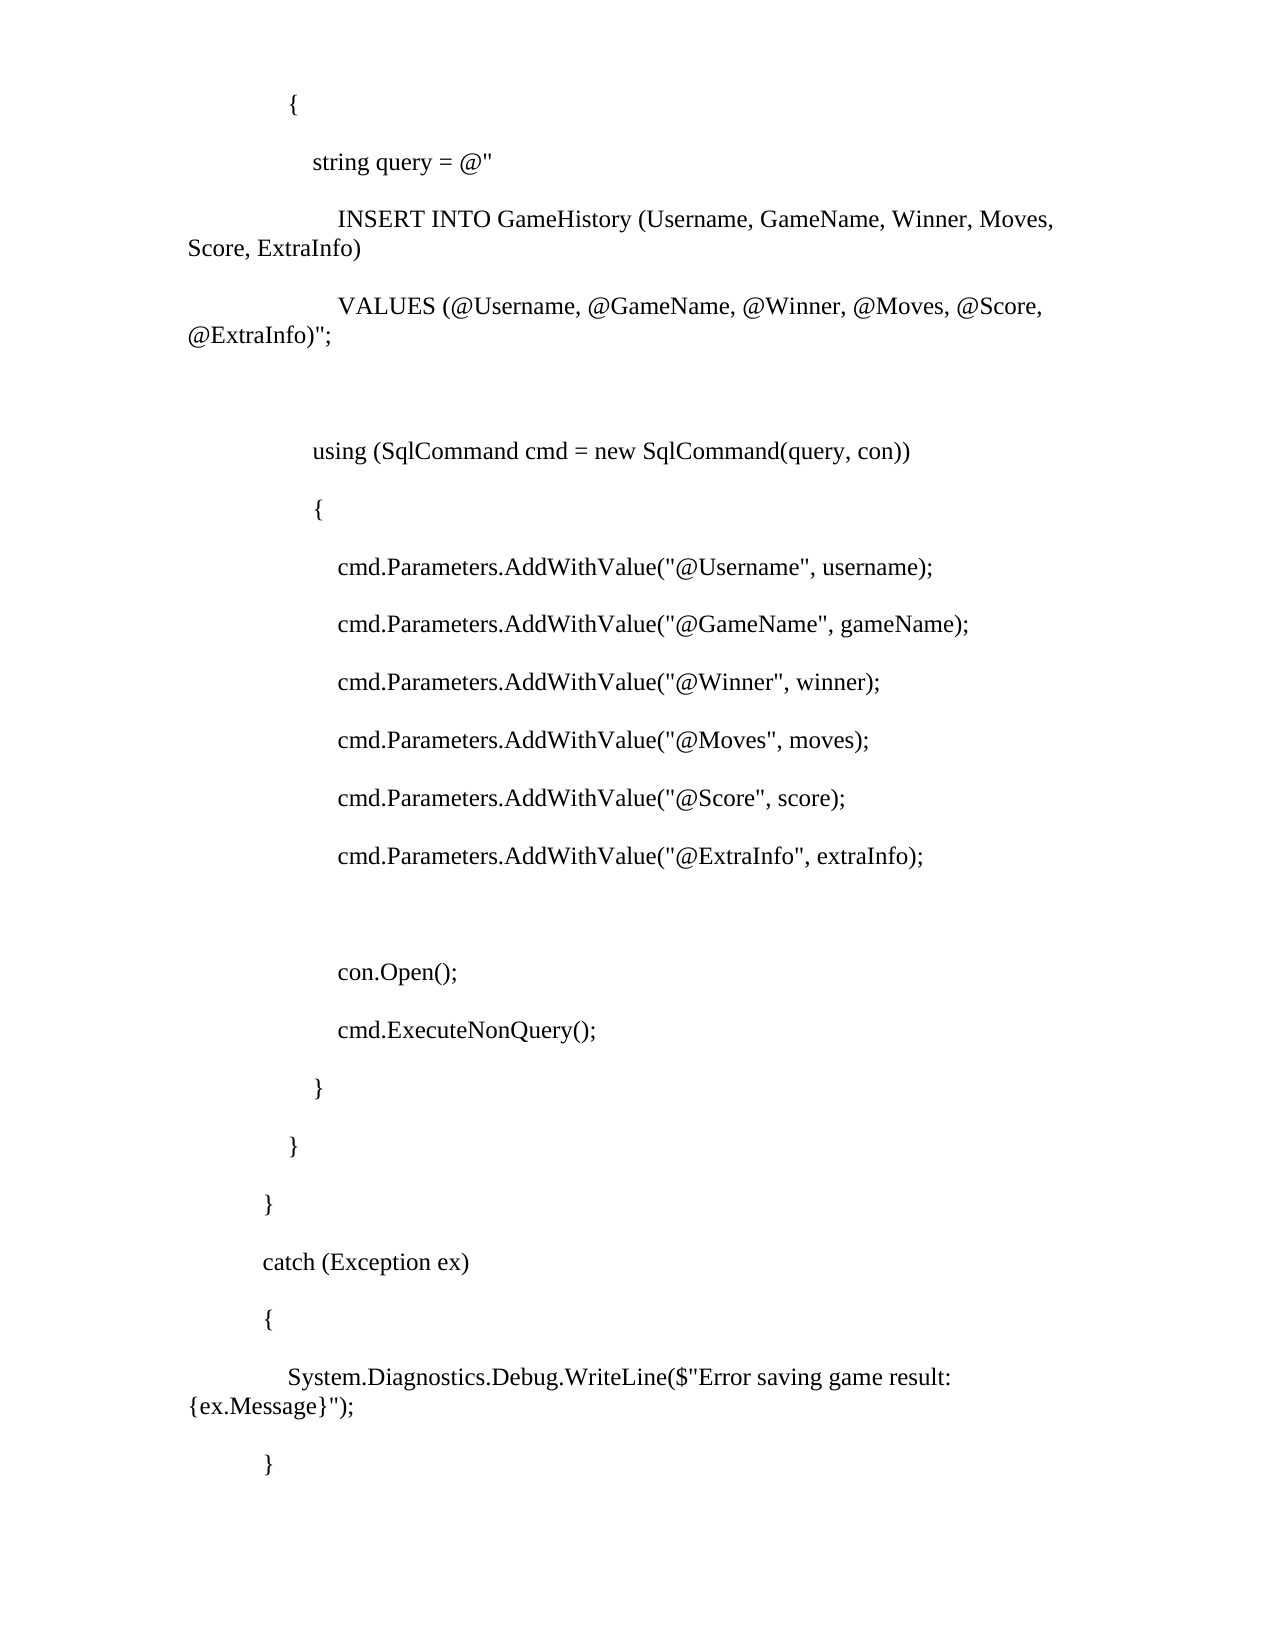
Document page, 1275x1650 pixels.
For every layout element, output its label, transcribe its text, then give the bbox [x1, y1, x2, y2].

text catch (Exception ex) [187, 1247, 1087, 1275]
text System.Diagnostics.Debug.WriteLine($"Error saving game result: {ex.Message}"); [187, 1362, 1087, 1420]
text } [187, 1189, 1087, 1217]
text using (SqlCommand cmd = new SqlCommand(query, con)) [187, 436, 1087, 464]
text con.Open(); [187, 957, 1087, 986]
text { [187, 1304, 1087, 1333]
text } [187, 1073, 1087, 1102]
text cmd.Parameters.AddWithValue("@Username", username); [187, 552, 1087, 580]
text } [187, 1449, 1087, 1478]
text cmd.Parameters.AddWithValue("@GameName", gameName); [187, 609, 1087, 638]
text cmd.Parameters.AddWithValue("@Score", score); [187, 783, 1087, 812]
text cmd.ExecuteNonQuery(); [187, 1015, 1087, 1044]
text } [187, 1131, 1087, 1159]
text cmd.Parameters.AddWithValue("@Moves", moves); [187, 725, 1087, 754]
text cmd.Parameters.AddWithValue("@ExtraInfo", extraInfo); [187, 841, 1087, 870]
text cmd.Parameters.AddWithValue("@Winner", winner); [187, 667, 1087, 696]
text { [187, 89, 1087, 117]
text INSERT INTO GameHistory (Username, GameName, Winner, Moves, Score, ExtraInfo) [187, 204, 1087, 262]
text { [187, 494, 1087, 522]
text VALUES (@Username, @GameName, @Winner, @Moves, @Score, @ExtraInfo)"; [187, 291, 1087, 349]
text string query = @" [187, 147, 1087, 175]
